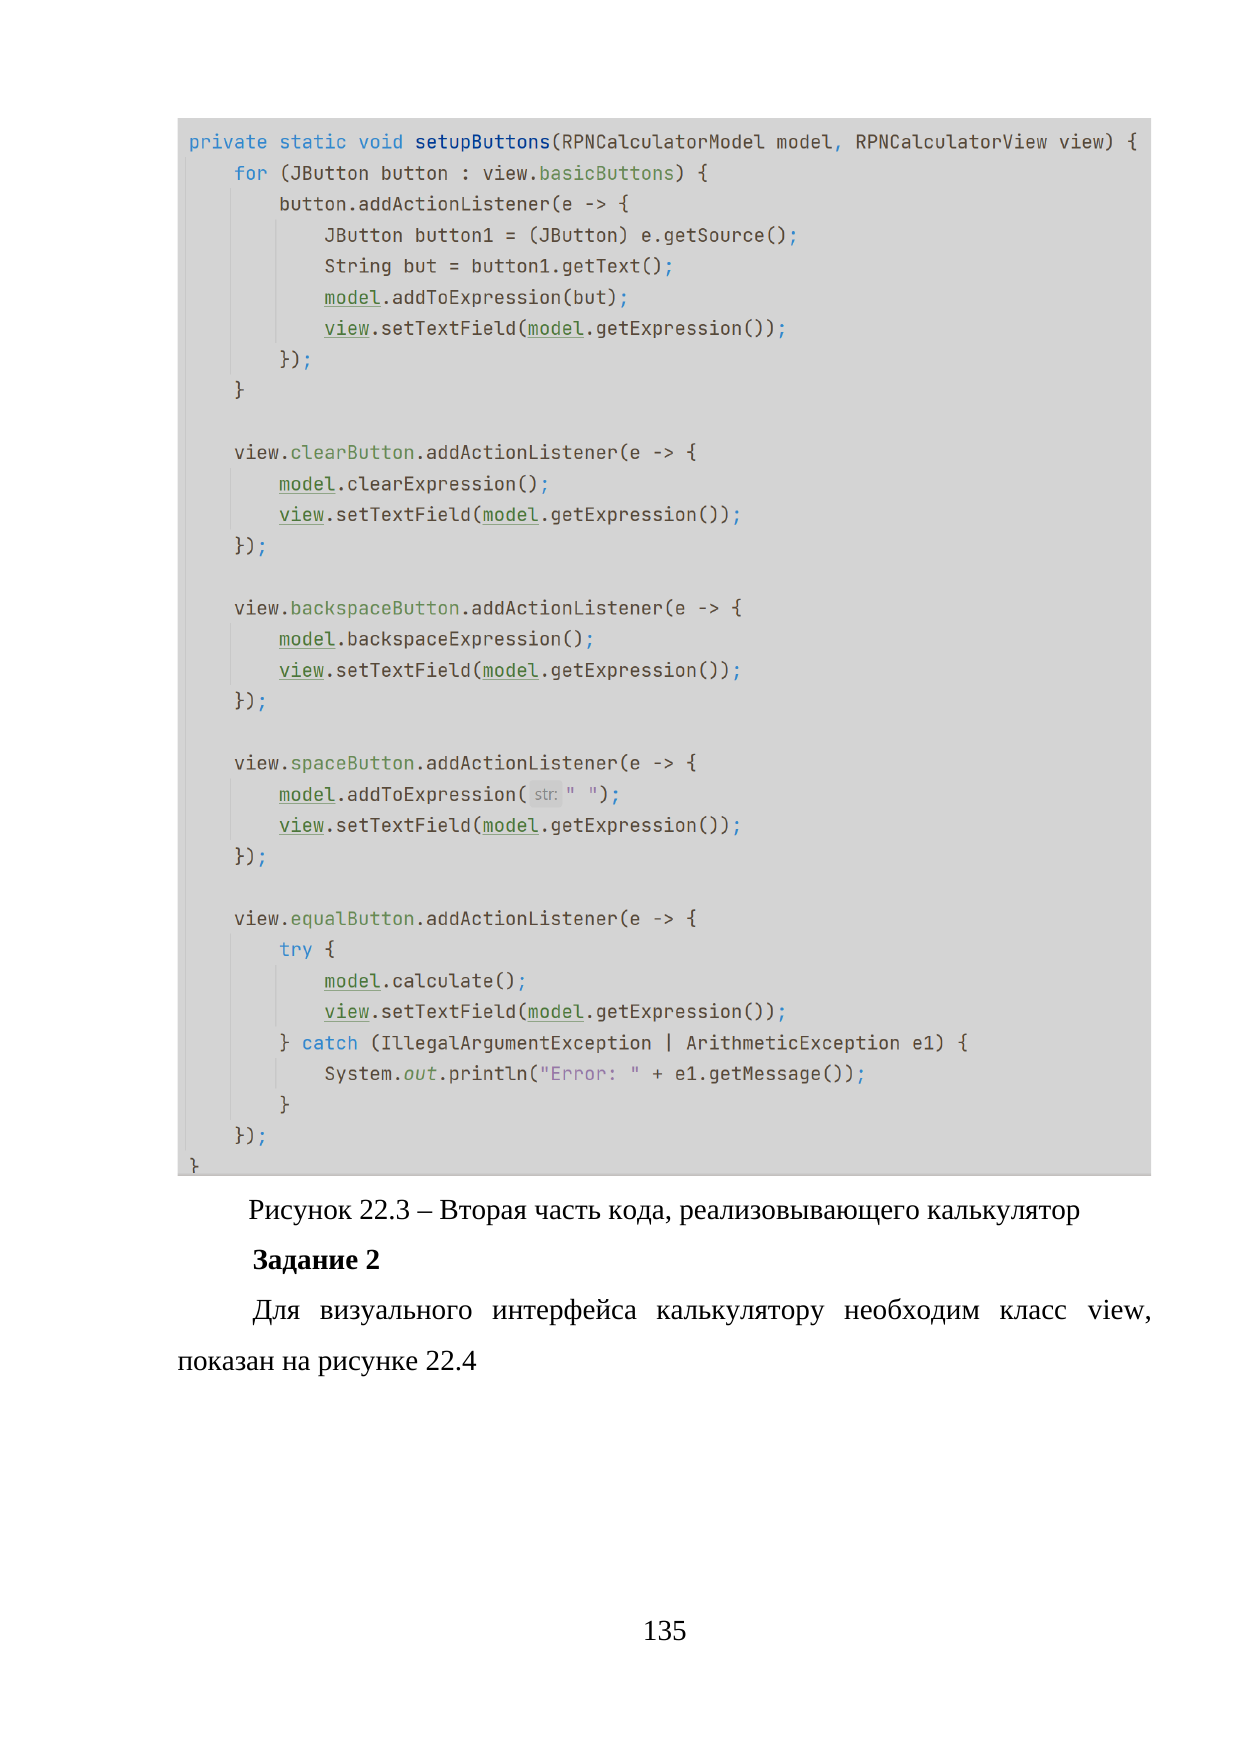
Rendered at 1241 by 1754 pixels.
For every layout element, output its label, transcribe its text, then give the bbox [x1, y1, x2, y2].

text Задание 2 [252, 1242, 1152, 1276]
text Рисунок 22.3 – Вторая часть кода, реализовывающего калькулятор [177, 1192, 1152, 1225]
picture [177, 118, 1152, 1176]
text Для визуального интерфейса калькулятору необходим класс view, показан на рисунке 22.4 [177, 1292, 1152, 1376]
